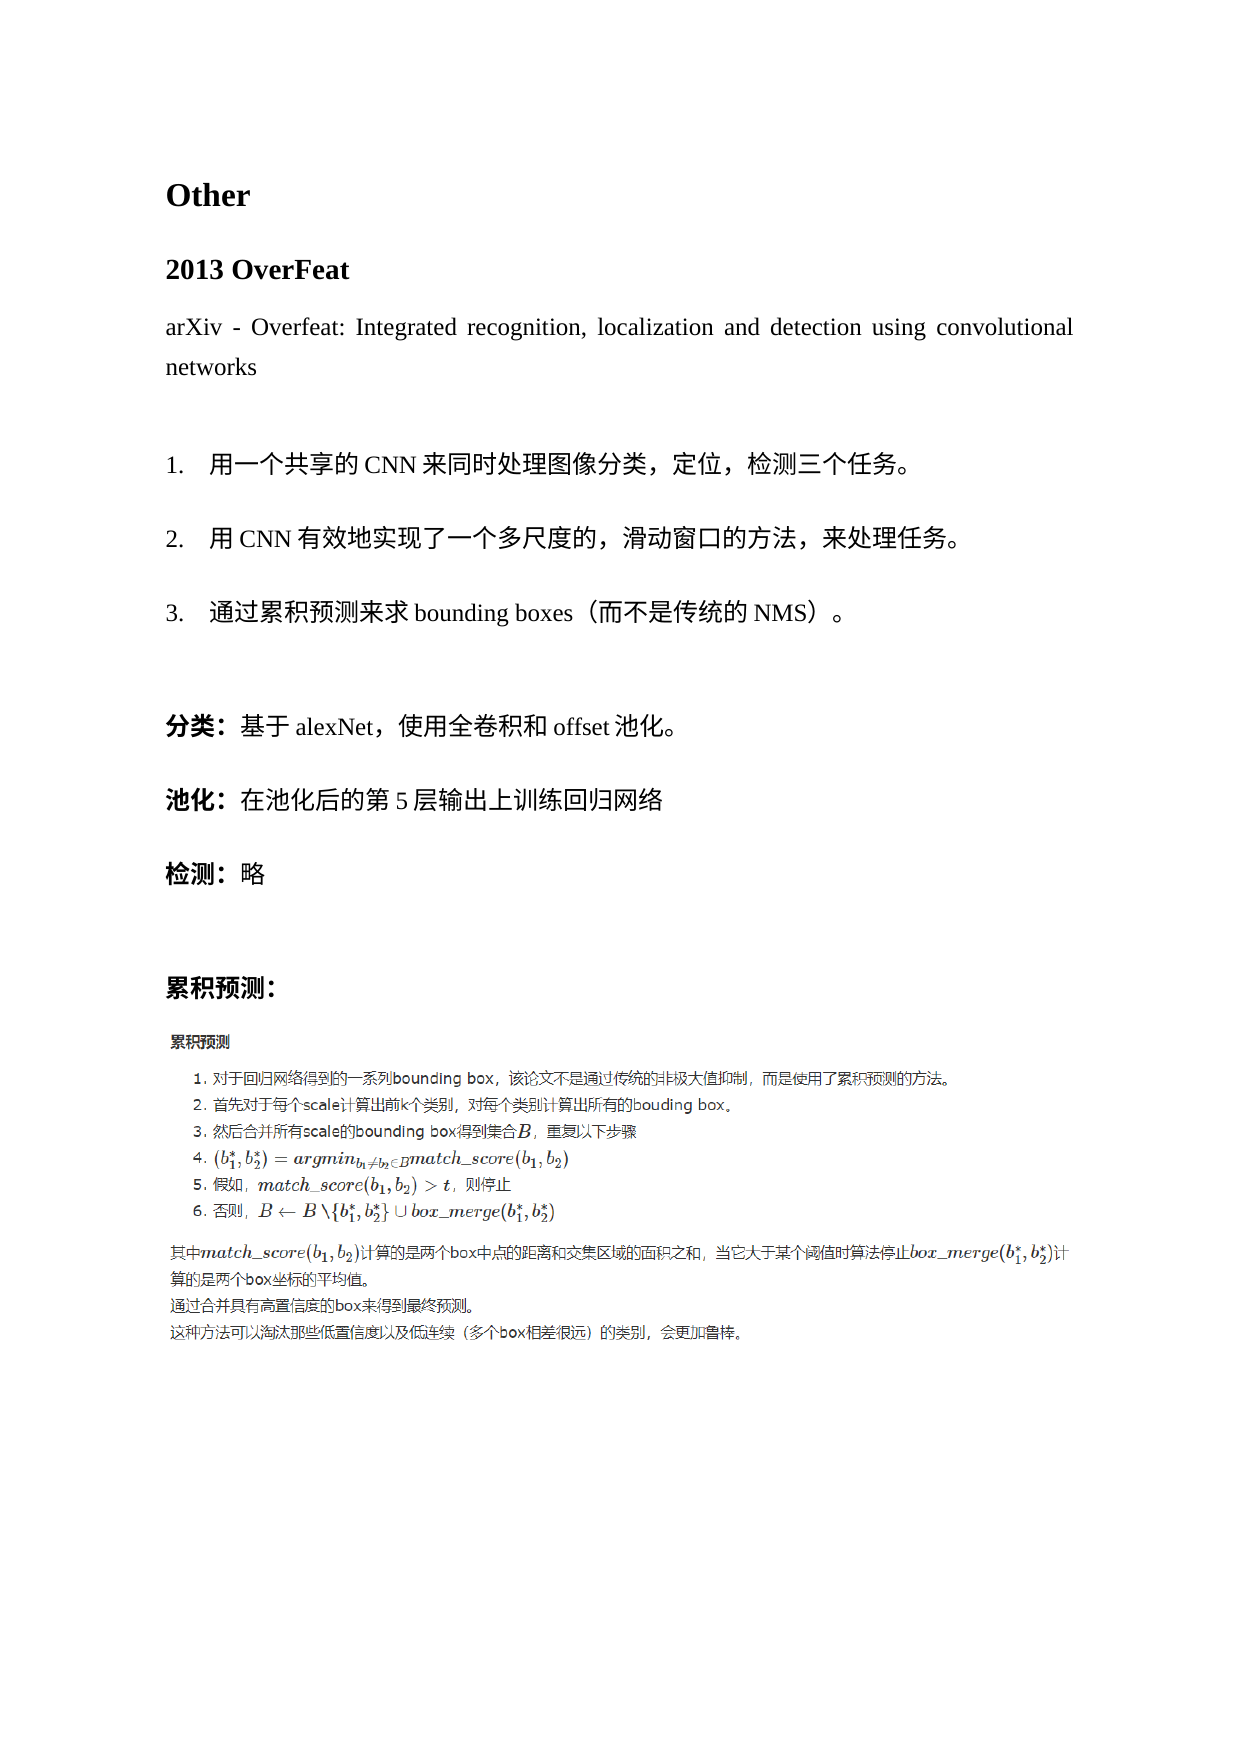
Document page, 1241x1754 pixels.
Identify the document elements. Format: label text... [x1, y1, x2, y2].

picture [165, 1027, 1075, 1345]
subtitle Other [165, 162, 1075, 227]
list 通过累积预测来求bounding boxes（而不是传统的NMS）。 [165, 578, 1075, 643]
list 用CNN有效地实现了一个多尺度的，滑动窗口的方法，来处理任务。 [165, 504, 1075, 569]
text 池化：在池化后的第5层输出上训练回归网络 [165, 766, 1075, 831]
text 累积预测： [165, 954, 1075, 1019]
text arXiv - Overfeat: Integrated recognition, localization and detection using convolutional networks [165, 310, 1075, 383]
text 检测：略 [165, 840, 1075, 905]
list 用一个共享的CNN来同时处理图像分类，定位，检测三个任务。 [165, 430, 1075, 495]
subtitle 2013 OverFeat [165, 237, 1075, 302]
text 分类：基于alexNet，使用全卷积和offset池化。 [165, 692, 1075, 757]
